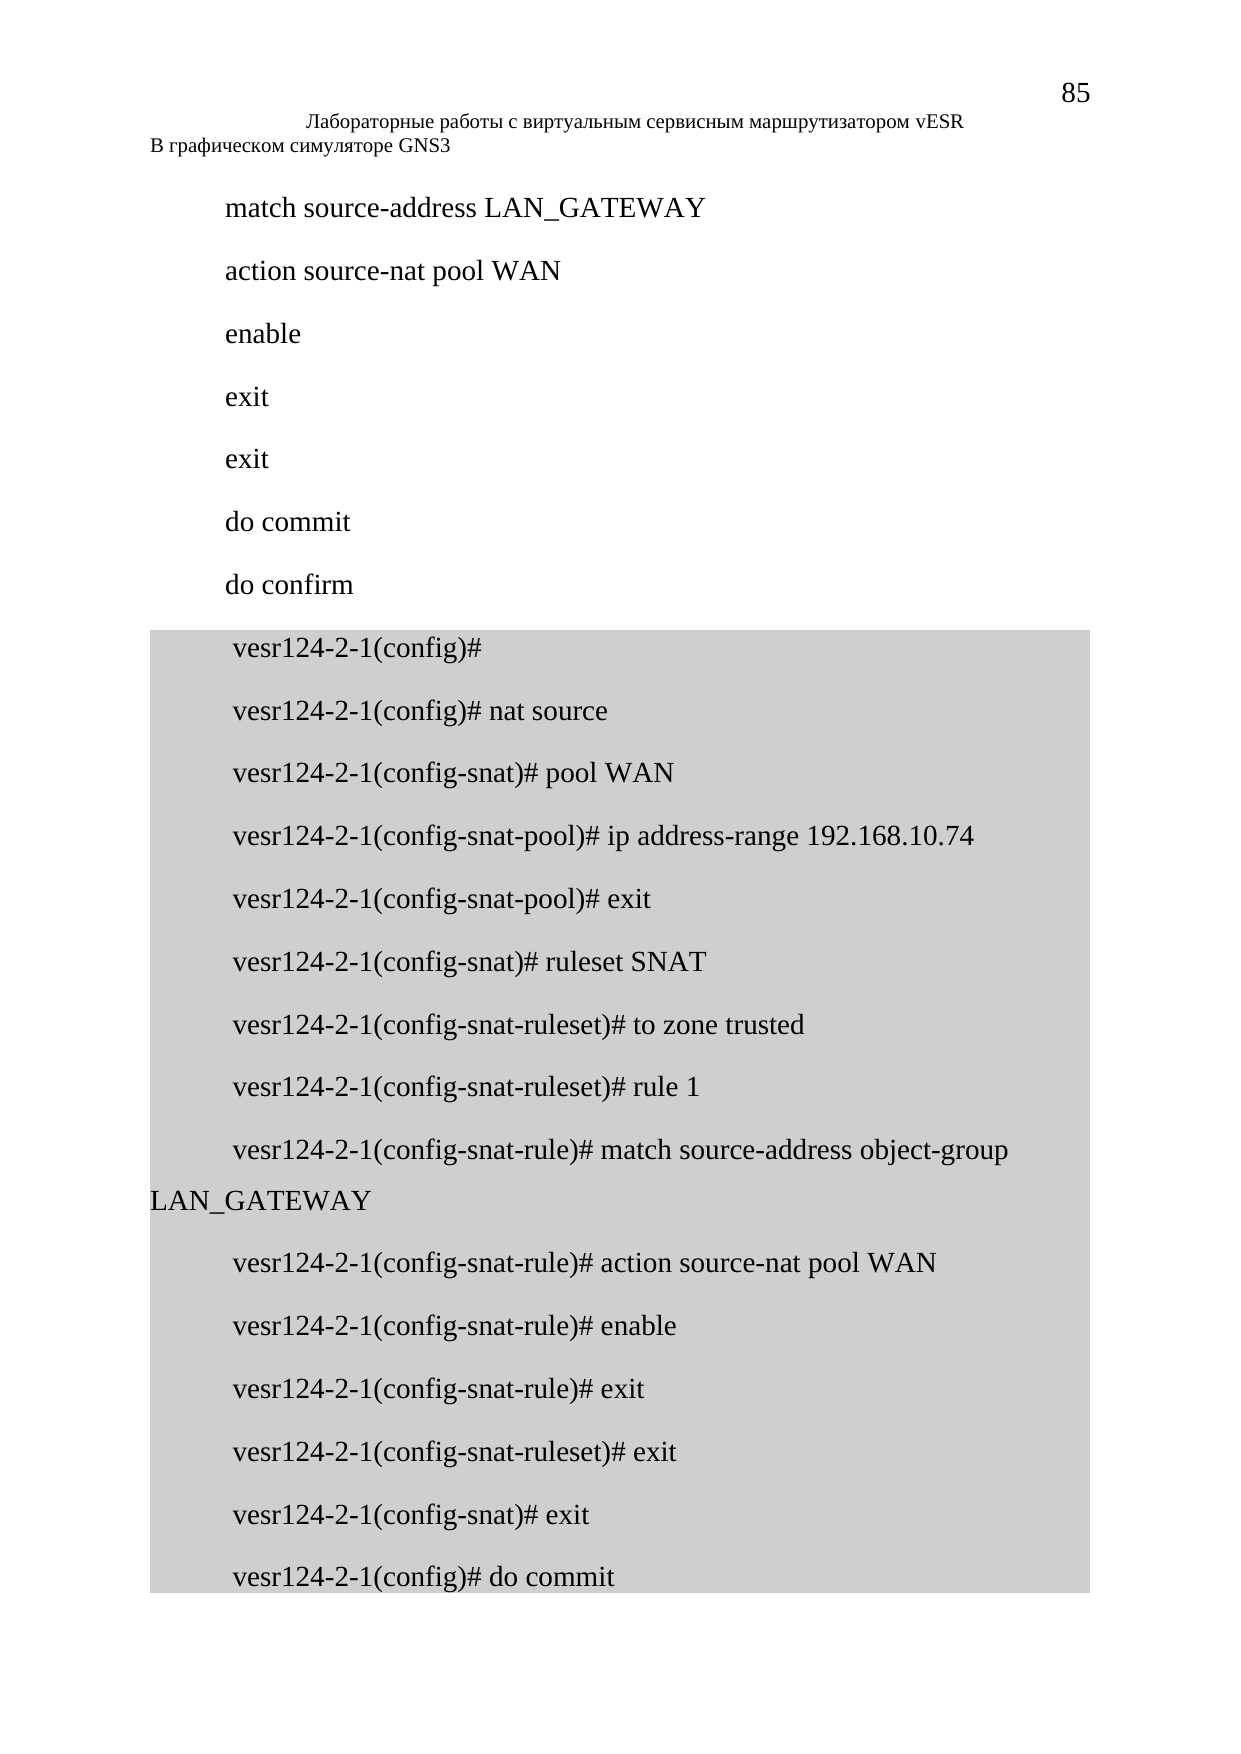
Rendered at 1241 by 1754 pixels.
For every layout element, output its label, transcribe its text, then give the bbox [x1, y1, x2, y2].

text exit [150, 379, 1090, 412]
text do commit [150, 504, 1090, 538]
text vesr124-2-1(config-snat-ruleset)# exit [150, 1434, 1090, 1467]
text do confirm [150, 567, 1090, 601]
text vesr124-2-1(config-snat)# ruleset SNAT [150, 944, 1090, 977]
text action source-nat pool WAN [150, 253, 1090, 287]
text match source-address LAN_GATEWAY [150, 190, 1090, 224]
text vesr124-2-1(config-snat-rule)# action source-nat pool WAN [150, 1246, 1090, 1279]
text enable [150, 316, 1090, 349]
text vesr124-2-1(config-snat-ruleset)# rule 1 [150, 1069, 1090, 1103]
text vesr124-2-1(config)# nat source [150, 693, 1090, 726]
text vesr124-2-1(config-snat)# exit [150, 1497, 1090, 1530]
text vesr124-2-1(config-snat-rule)# enable [150, 1308, 1090, 1342]
text vesr124-2-1(config-snat-pool)# exit [150, 881, 1090, 915]
text vesr124-2-1(config-snat-rule)# match source-address object-group LAN_GATEWAY [150, 1132, 1090, 1216]
text exit [150, 441, 1090, 475]
text vesr124-2-1(config-snat)# pool WAN [150, 756, 1090, 789]
text vesr124-2-1(config)# do commit [150, 1559, 1090, 1593]
text vesr124-2-1(config-snat-pool)# ip address-range 192.168.10.74 [150, 818, 1090, 852]
text vesr124-2-1(config)# [150, 630, 1090, 663]
text vesr124-2-1(config-snat-ruleset)# to zone trusted [150, 1007, 1090, 1040]
text vesr124-2-1(config-snat-rule)# exit [150, 1371, 1090, 1405]
